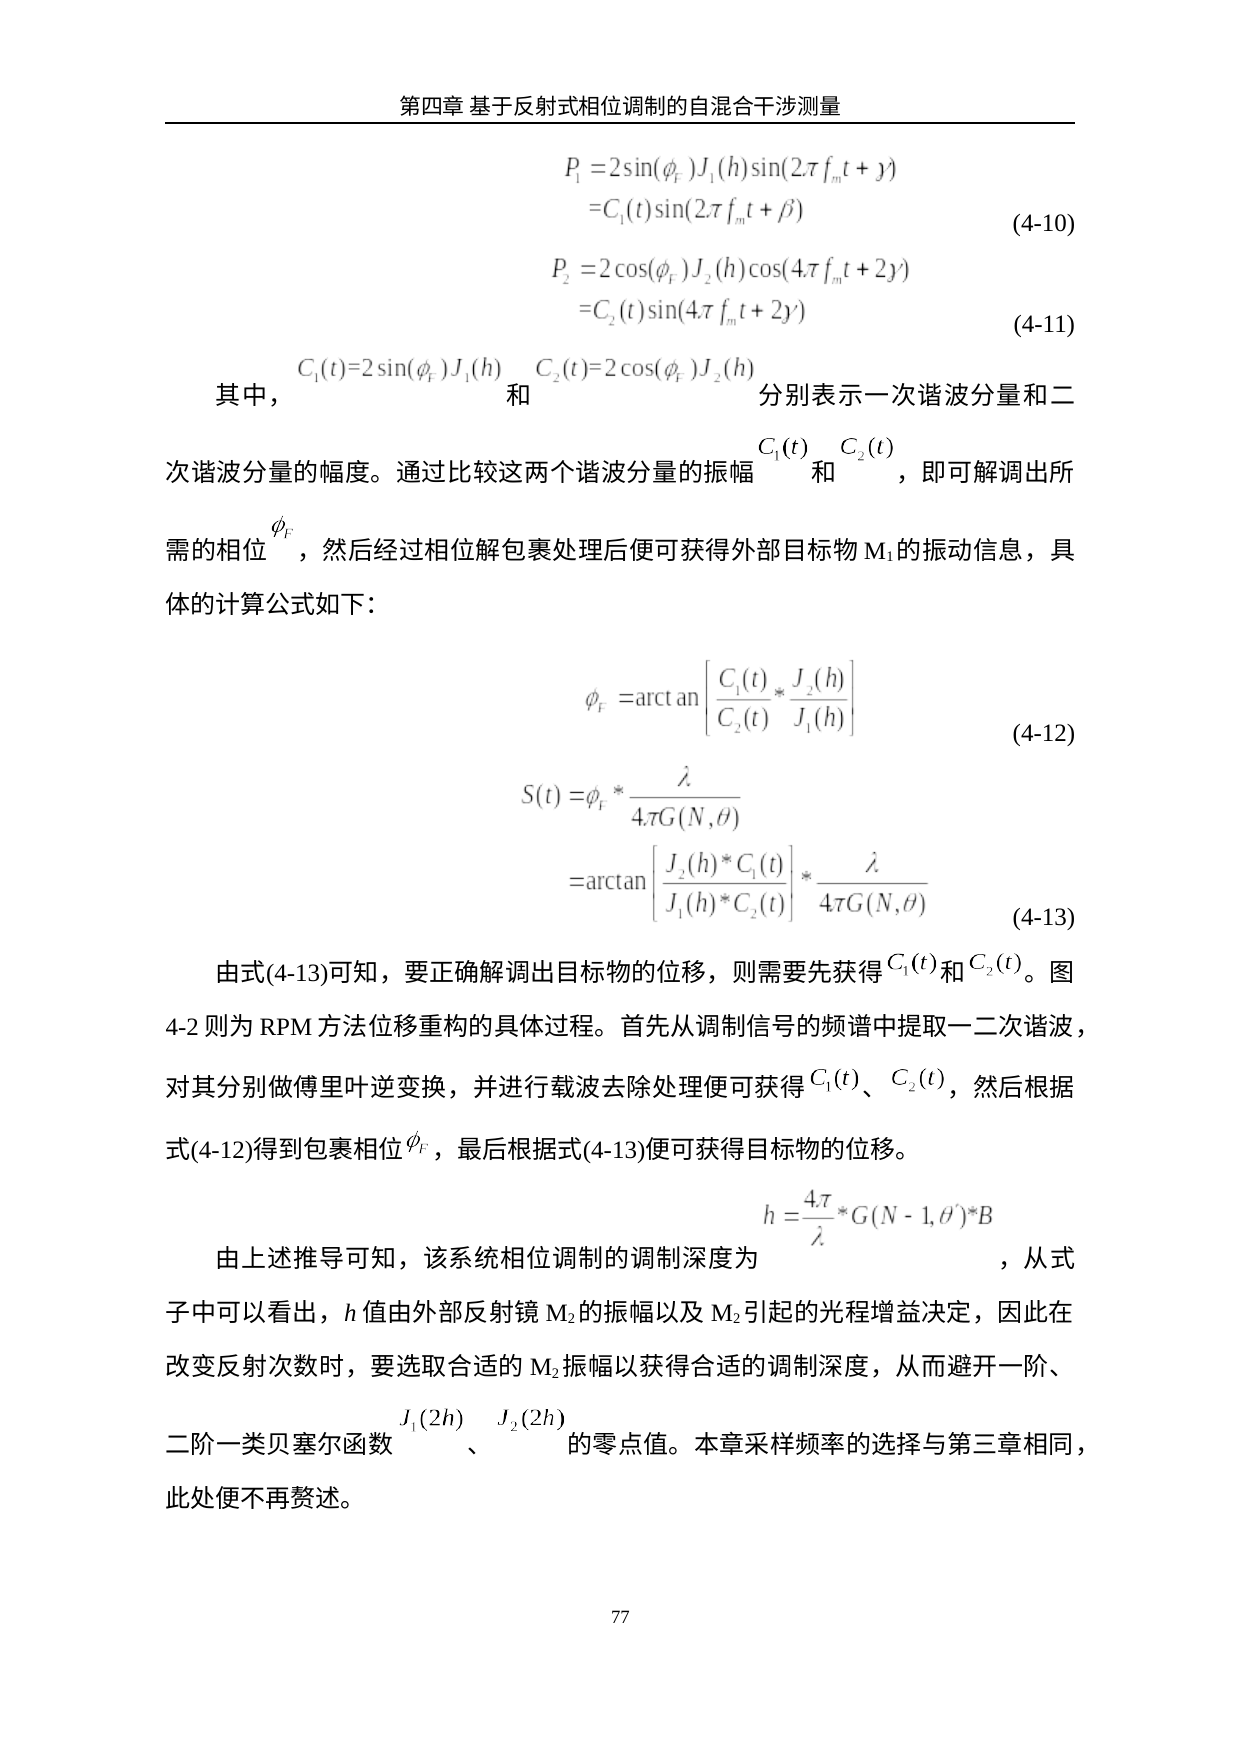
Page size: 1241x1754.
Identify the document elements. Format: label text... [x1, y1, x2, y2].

text (4-12) [165, 656, 1075, 747]
text 由上述推导可知，该系统相位调制的调制深度为，从式子中可以看出，h值由外部反射镜M2的振幅以及M2引起的光程增益决定，因此在改变反射次数时，要选取合适的M2振幅以获得合适的调制深度，从而避开一阶、二阶一类贝塞尔函数、的零点值。本章采样频率的选择与第三章相同，此处便不再赘述。 [165, 1183, 1075, 1515]
text (4-11) [165, 251, 1075, 338]
text 由式(4-13)可知，要正确解调出目标物的位移，则需要先获得和。图4-2则为RPM方法位移重构的具体过程。首先从调制信号的频谱中提取一二次谐波，对其分别做傅里叶逆变换，并进行载波去除处理便可获得、，然后根据式(4-12)得到包裹相位，最后根据式(4-13)便可获得目标物的位移。 [165, 945, 1075, 1165]
text (4-10) [165, 150, 1075, 237]
text 其中，和分别表示一次谐波分量和二次谐波分量的幅度。通过比较这两个谐波分量的振幅和，即可解调出所需的相位，然后经过相位解包裹处理后便可获得外部目标物M1的振动信息，具体的计算公式如下： [165, 352, 1075, 621]
text (4-13) [165, 761, 1075, 931]
